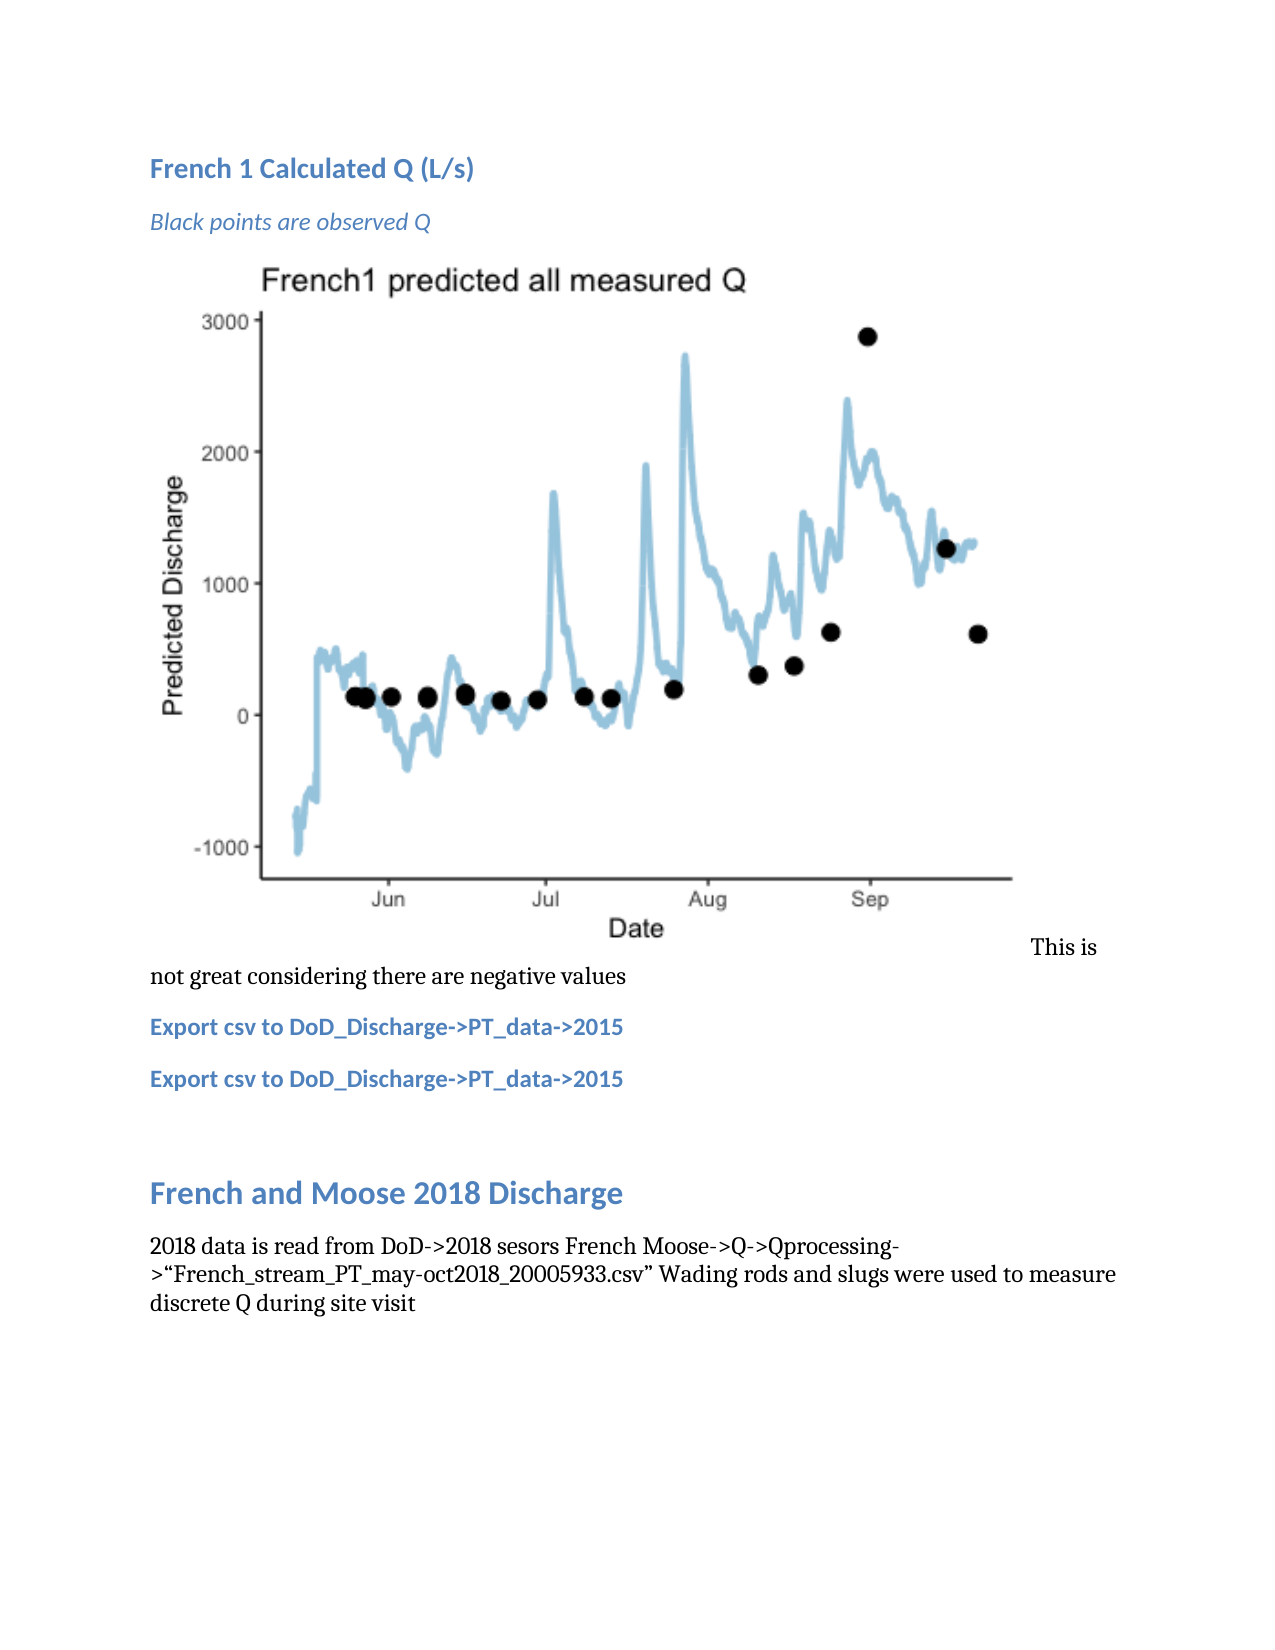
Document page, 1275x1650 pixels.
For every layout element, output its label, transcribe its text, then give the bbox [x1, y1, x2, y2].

subtitle Export csv to DoD_Discharge->PT_data->2015 [150, 1063, 1125, 1093]
picture [150, 255, 1025, 956]
text 2018 data is read from DoD->2018 sesors French Moose->Q->Qprocessing->“French_stream_PT_may-oct2018_20005933.csv” Wading rods and slugs were used to measure discrete Q during site visit [150, 1232, 1125, 1318]
subtitle Black points are observed Q [150, 206, 1125, 237]
subtitle French and Moose 2018 Discharge [150, 1172, 1125, 1213]
subtitle French 1 Calculated Q (L/s) [150, 150, 1125, 186]
subtitle Export csv to DoD_Discharge->PT_data->2015 [150, 1012, 1125, 1042]
